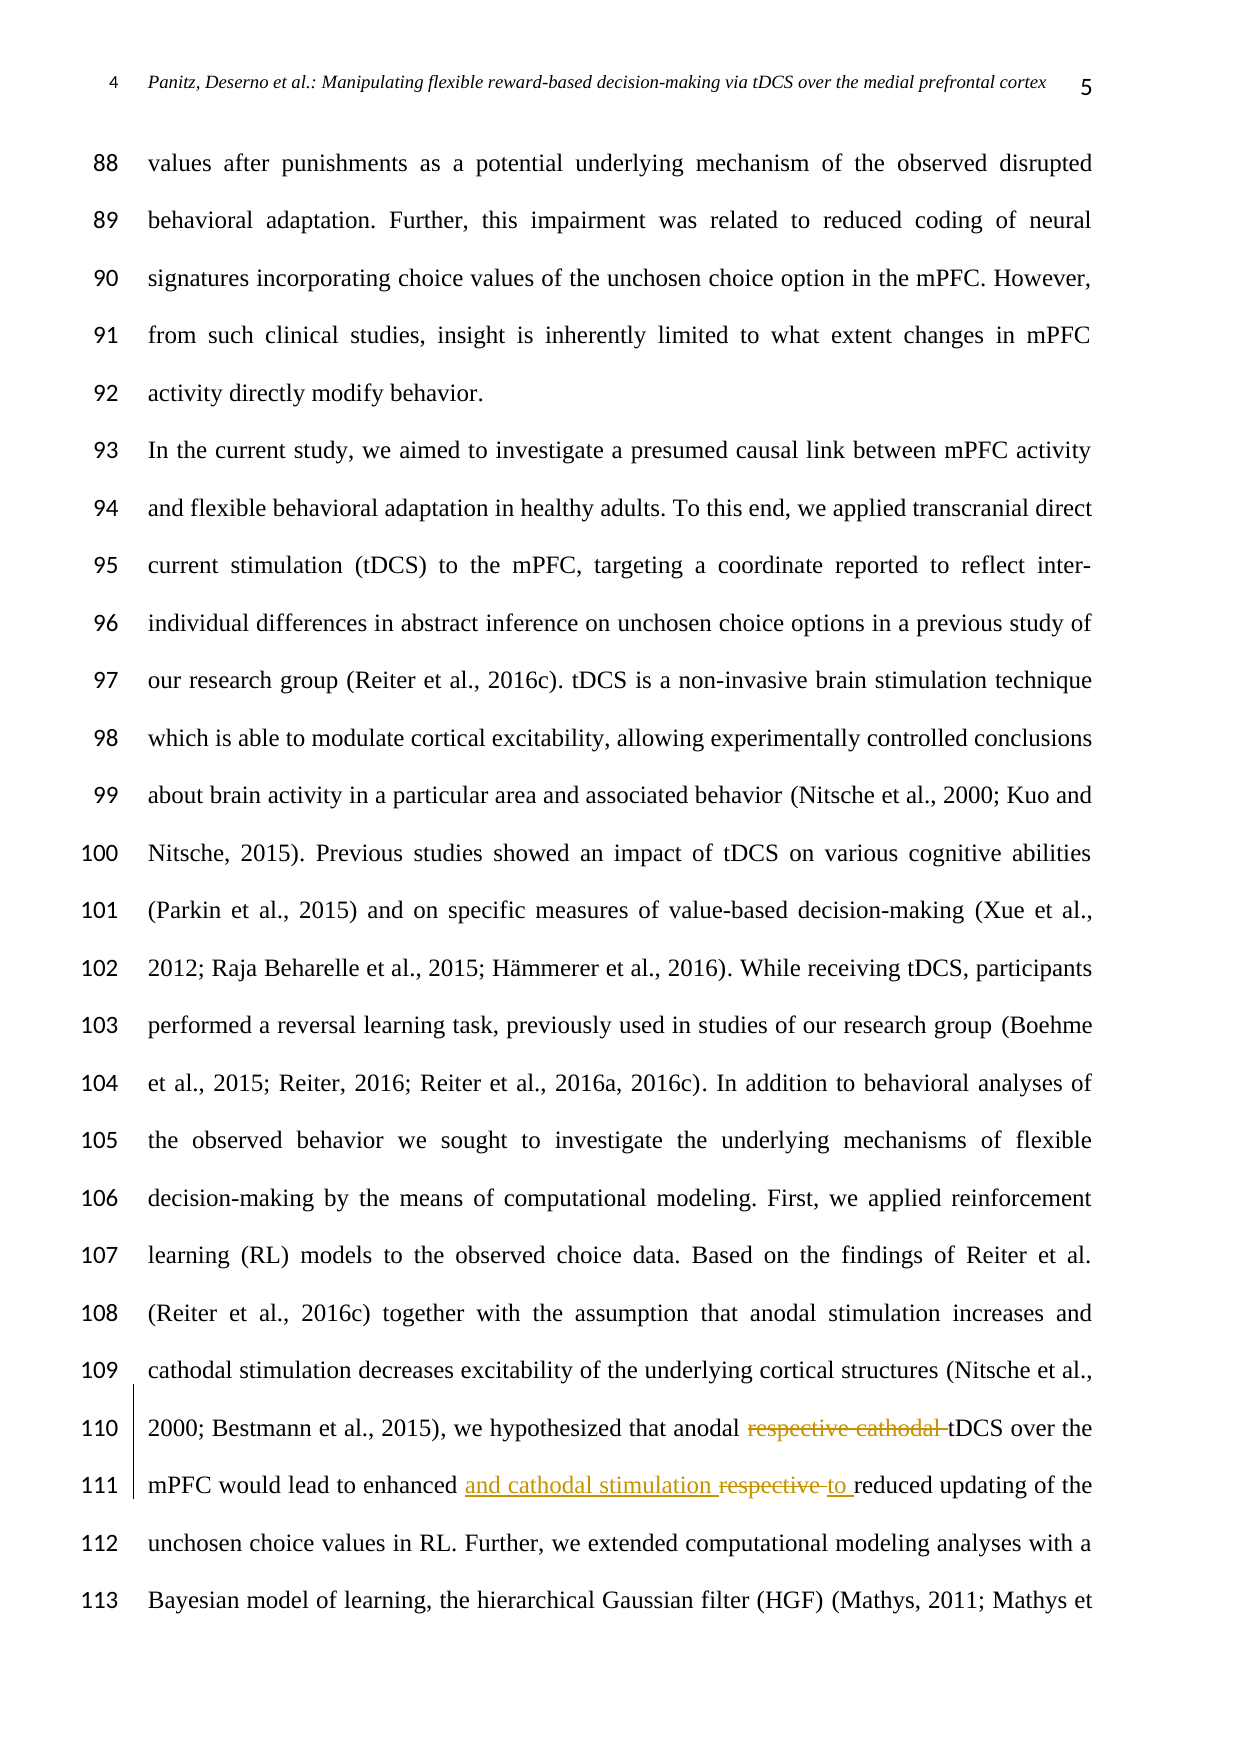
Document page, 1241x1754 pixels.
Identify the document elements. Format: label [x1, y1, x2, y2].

text [148, 148, 1093, 406]
text [148, 435, 1093, 1614]
